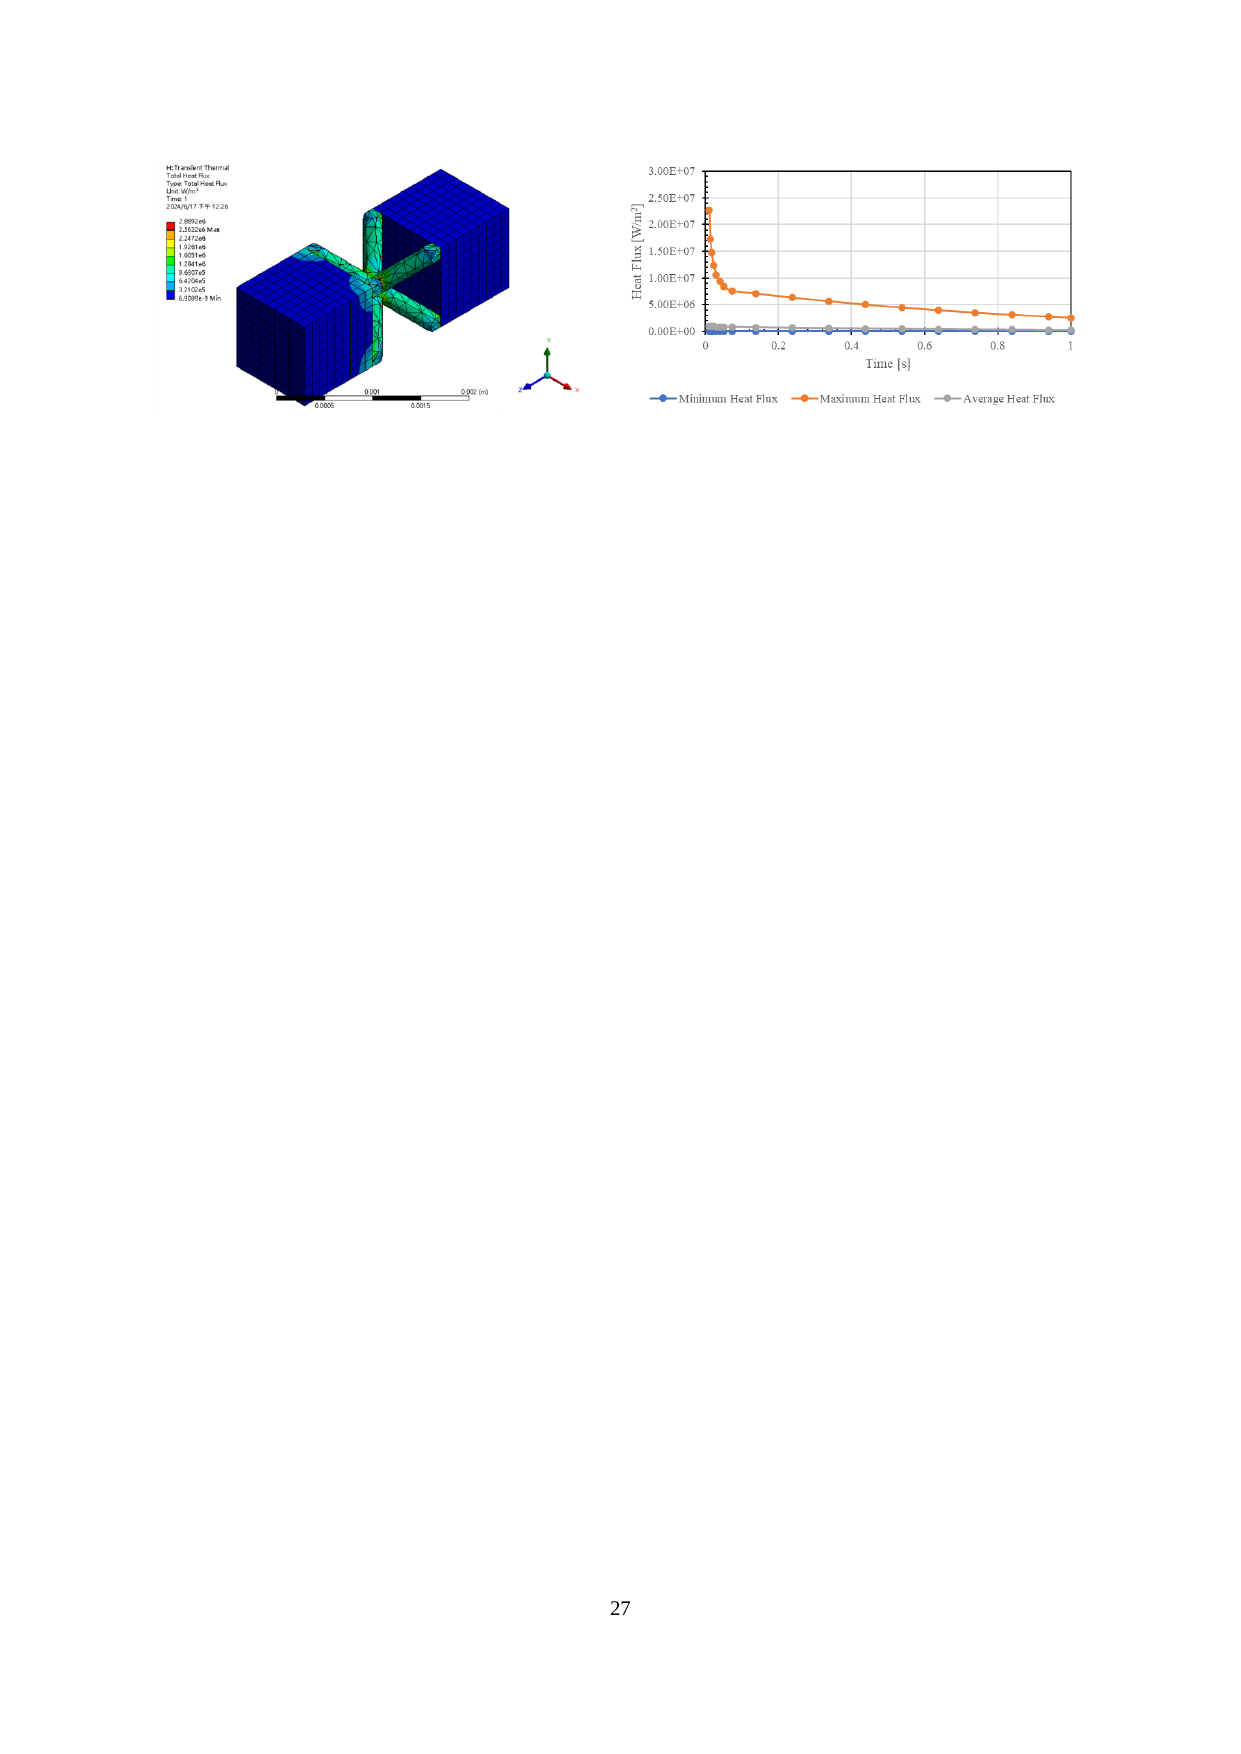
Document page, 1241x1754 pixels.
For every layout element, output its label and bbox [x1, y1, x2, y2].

table_header [148, 157, 602, 434]
picture [158, 157, 594, 416]
table_header [602, 157, 1092, 434]
picture [612, 157, 1088, 417]
